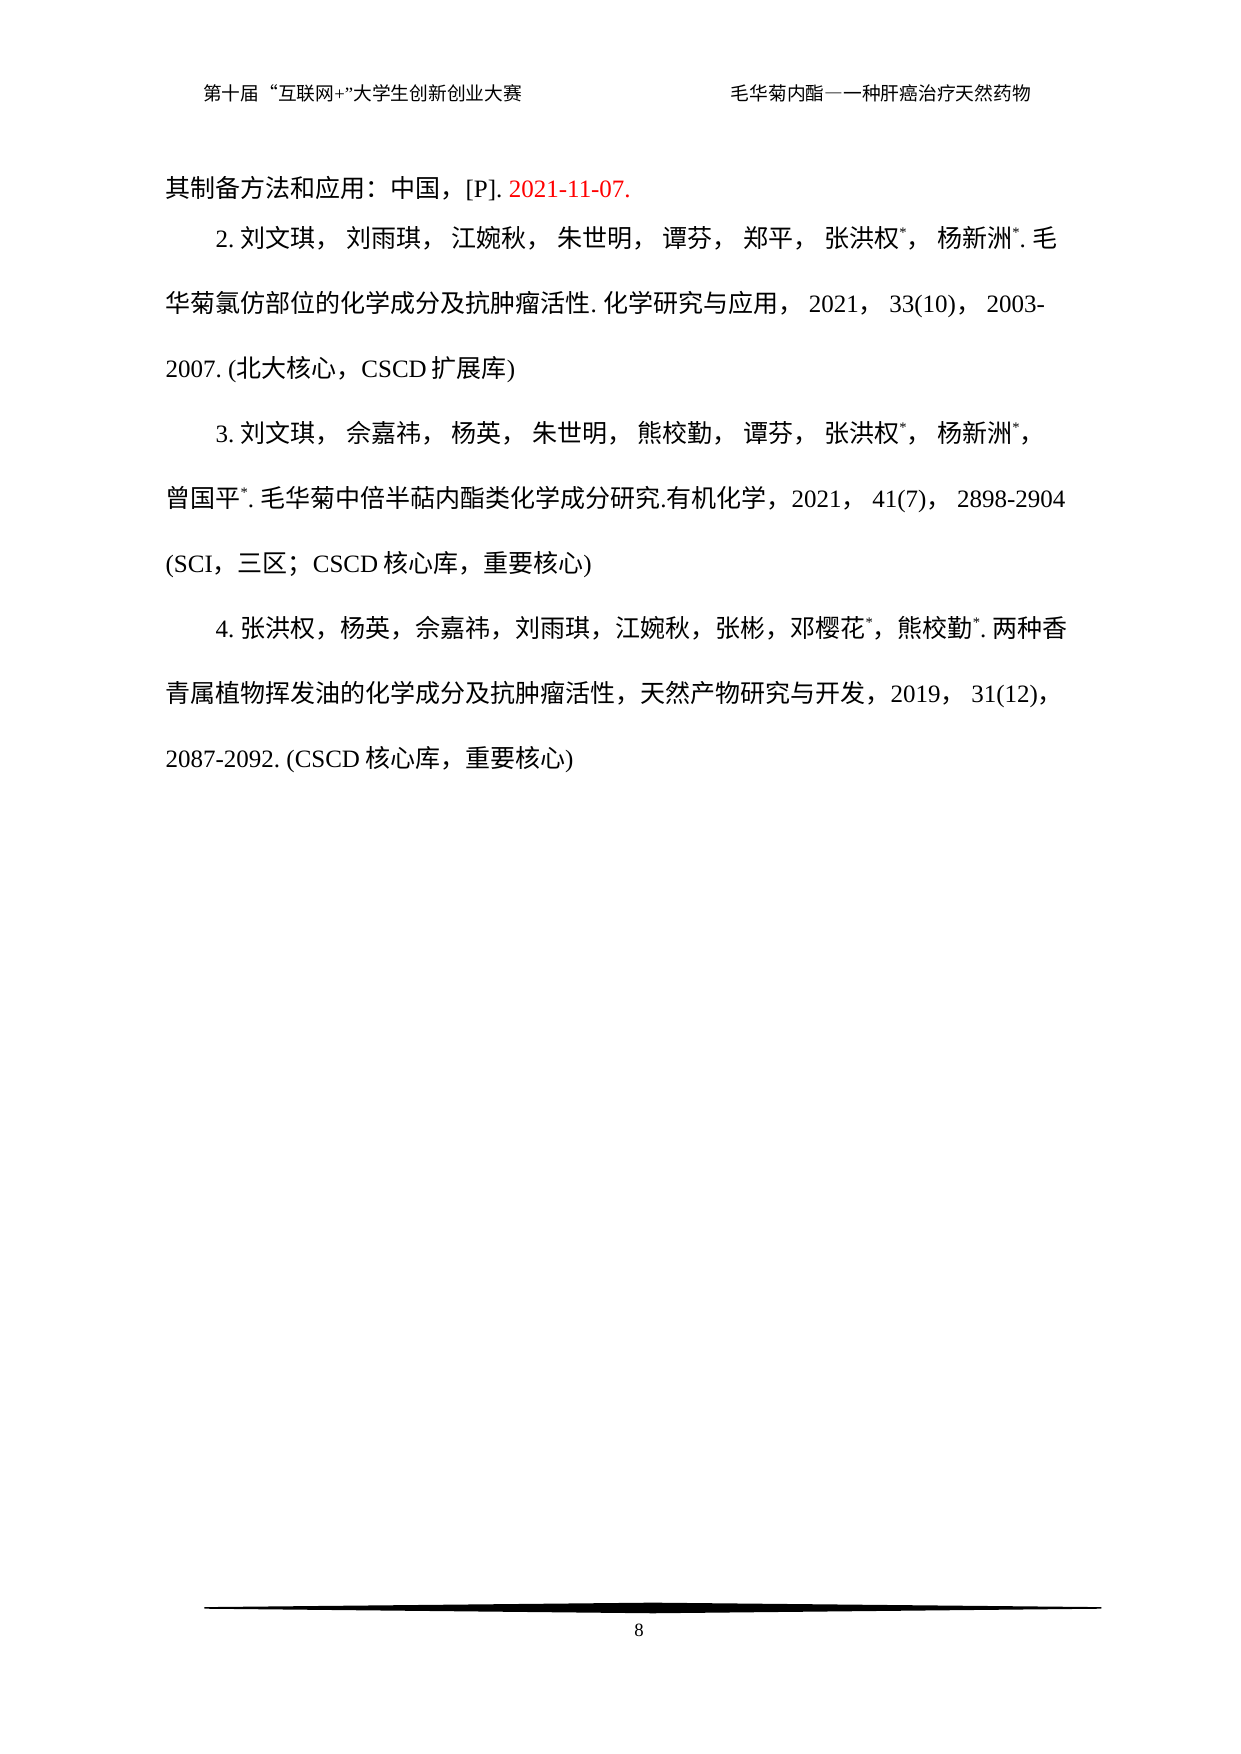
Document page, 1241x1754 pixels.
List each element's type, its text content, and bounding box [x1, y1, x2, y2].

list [165, 158, 1075, 204]
list 刘文琪， 佘嘉祎， 杨英， 朱世明， 熊校勤， 谭芬， 张洪权*， 杨新洲*， 曾国平*. 毛华菊中倍半萜内酯类化学成分研究.有机化学，2021， 41(7)， 2898-2904 (SCI，三区；CSCD核心库，重要核心) [165, 399, 1075, 594]
list 刘文琪， 刘雨琪， 江婉秋， 朱世明， 谭芬， 郑平， 张洪权*， 杨新洲*. 毛华菊氯仿部位的化学成分及抗肿瘤活性. 化学研究与应用， 2021， 33(10)， 2003-2007. (北大核心，CSCD扩展库) [165, 204, 1075, 399]
list 张洪权，杨英，佘嘉祎，刘雨琪，江婉秋，张彬，邓樱花*，熊校勤*. 两种香青属植物挥发油的化学成分及抗肿瘤活性，天然产物研究与开发，2019， 31(12)， 2087-2092. (CSCD核心库，重要核心) [165, 594, 1075, 789]
